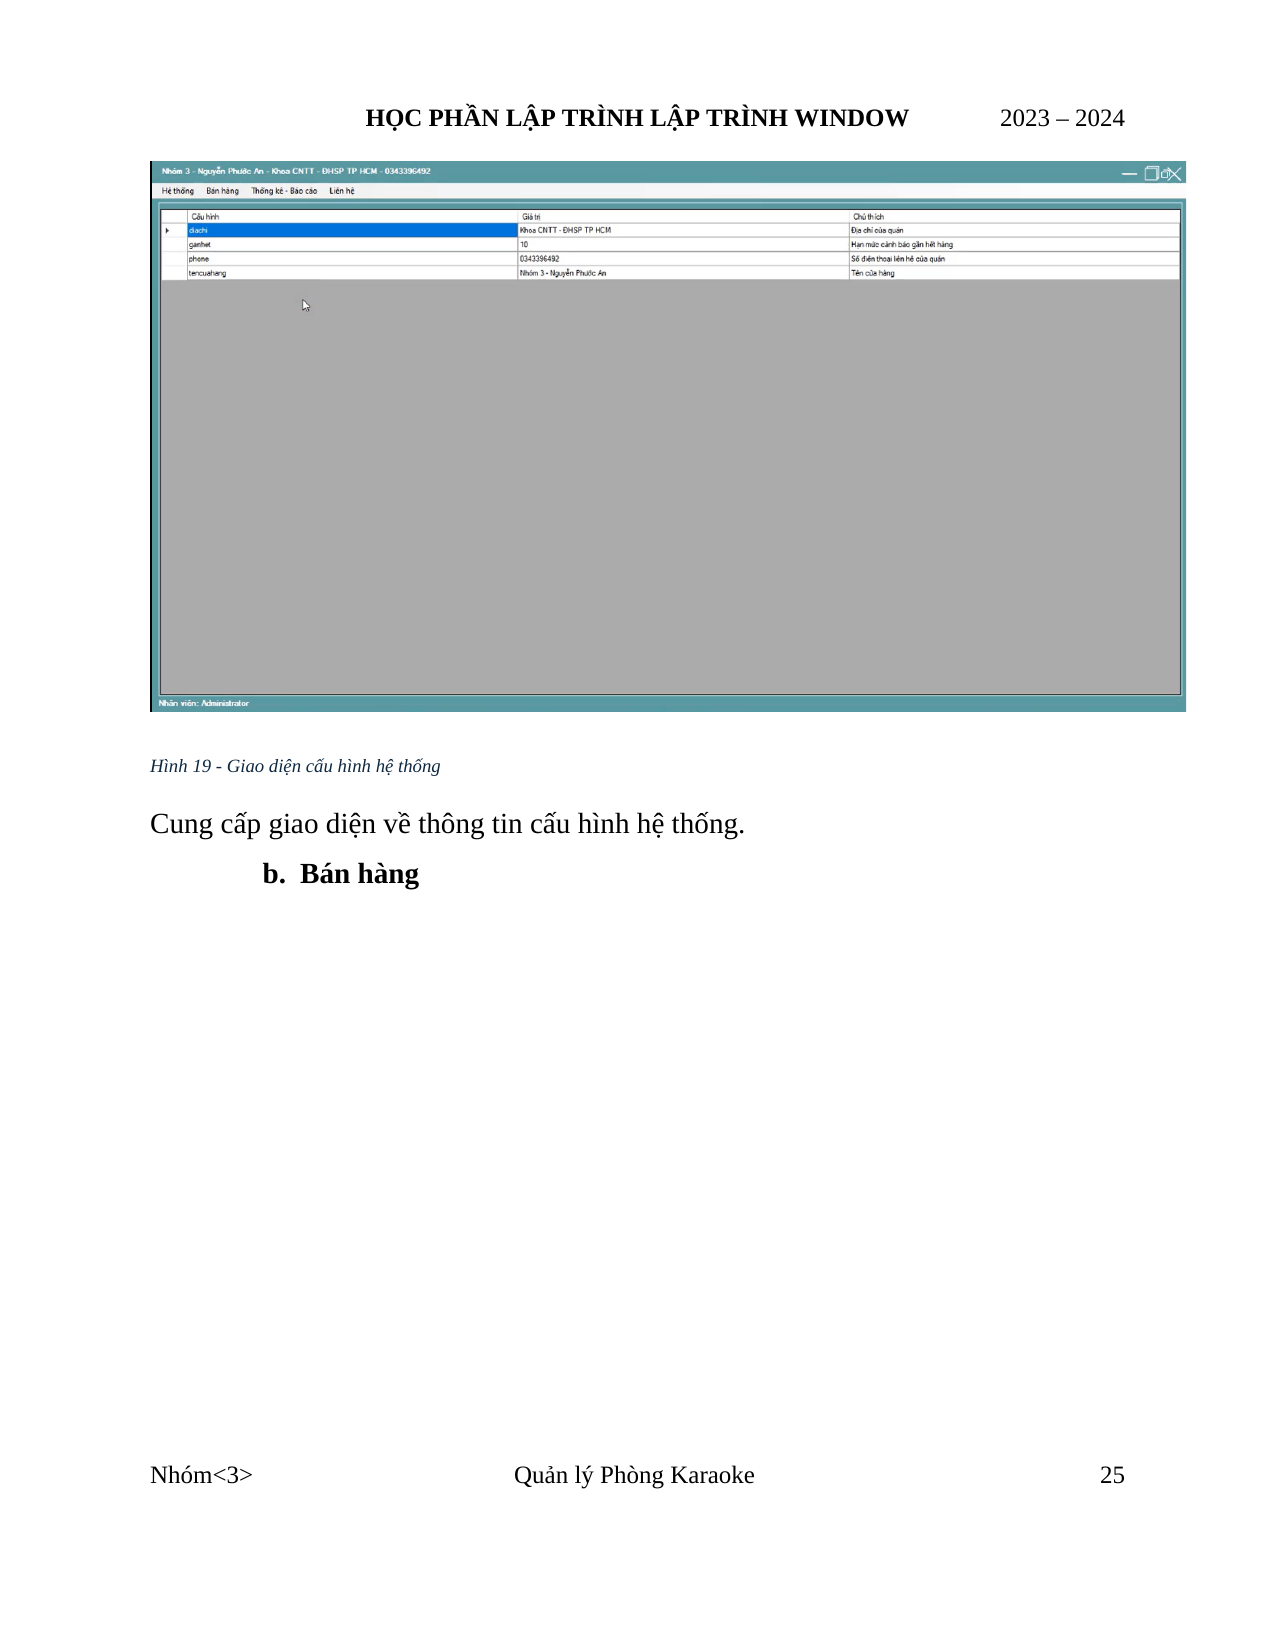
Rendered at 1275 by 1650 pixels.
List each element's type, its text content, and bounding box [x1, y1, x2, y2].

picture [150, 161, 1187, 712]
text Hình 19 - Giao diện cấu hình hệ thống [150, 755, 1125, 777]
list Bán hàng [262, 856, 1125, 890]
text Cung cấp giao diện về thông tin cấu hình hệ thống. [150, 806, 1125, 840]
